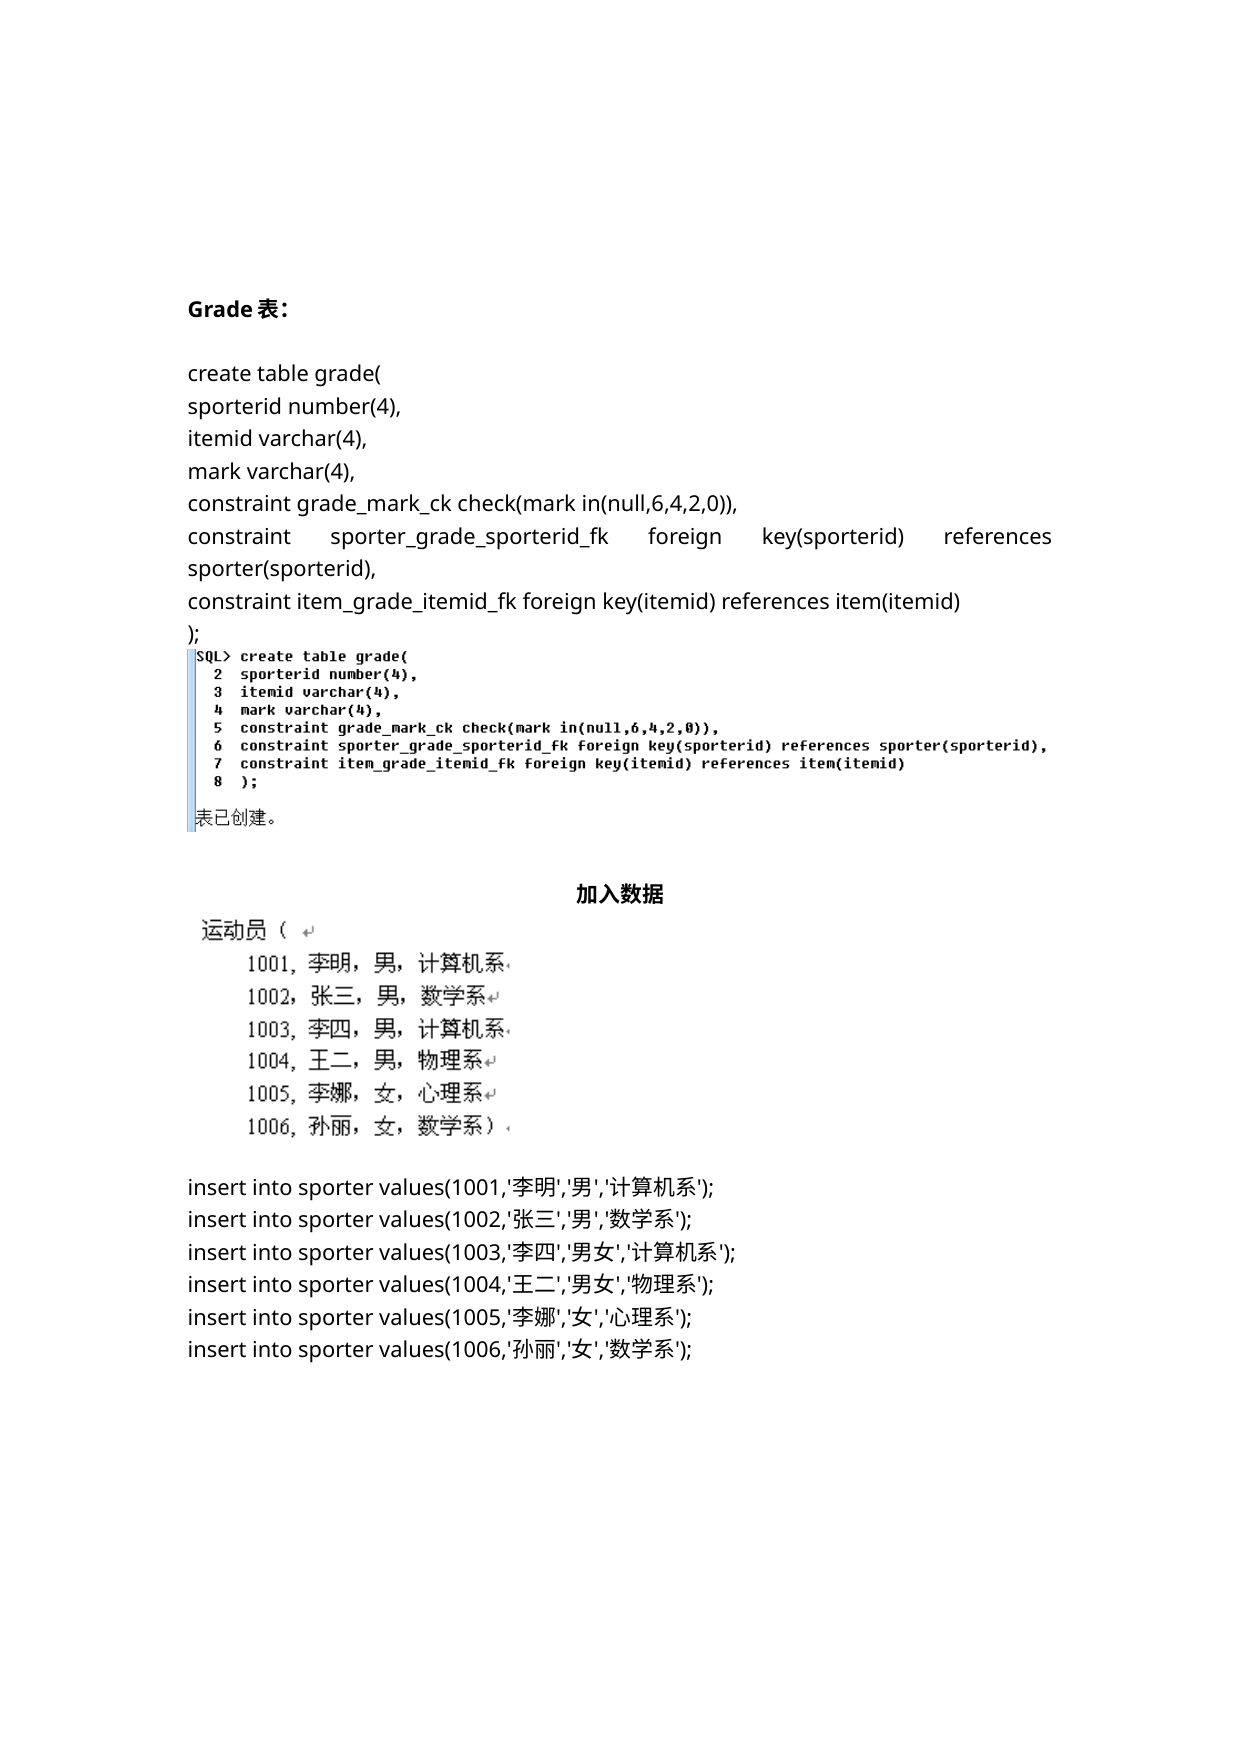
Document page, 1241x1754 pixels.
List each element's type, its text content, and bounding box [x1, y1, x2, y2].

list insert into sporter values(1004,'王二','男女','物理系'); [187, 1267, 1053, 1299]
list itemid varchar(4), [187, 422, 1053, 454]
list insert into sporter values(1006,'孙丽','女','数学系'); [187, 1332, 1053, 1364]
list Grade表： [187, 292, 1053, 324]
list insert into sporter values(1005,'李娜','女','心理系'); [187, 1299, 1053, 1332]
list insert into sporter values(1001,'李明','男','计算机系'); [187, 1169, 1053, 1202]
list sporterid number(4), [187, 389, 1053, 422]
list insert into sporter values(1003,'李四','男女','计算机系'); [187, 1234, 1053, 1267]
list 加入数据 [187, 877, 1053, 909]
picture [187, 909, 516, 1161]
picture [187, 649, 1052, 832]
list insert into sporter values(1002,'张三','男','数学系'); [187, 1202, 1053, 1234]
list mark varchar(4), [187, 454, 1053, 487]
list constraint sporter_grade_sporterid_fk foreign key(sporterid) references sporter(sporterid), [187, 519, 1053, 584]
list create table grade( [187, 357, 1053, 389]
list constraint grade_mark_ck check(mark in(null,6,4,2,0)), [187, 487, 1053, 519]
list constraint item_grade_itemid_fk foreign key(itemid) references item(itemid) [187, 584, 1053, 617]
